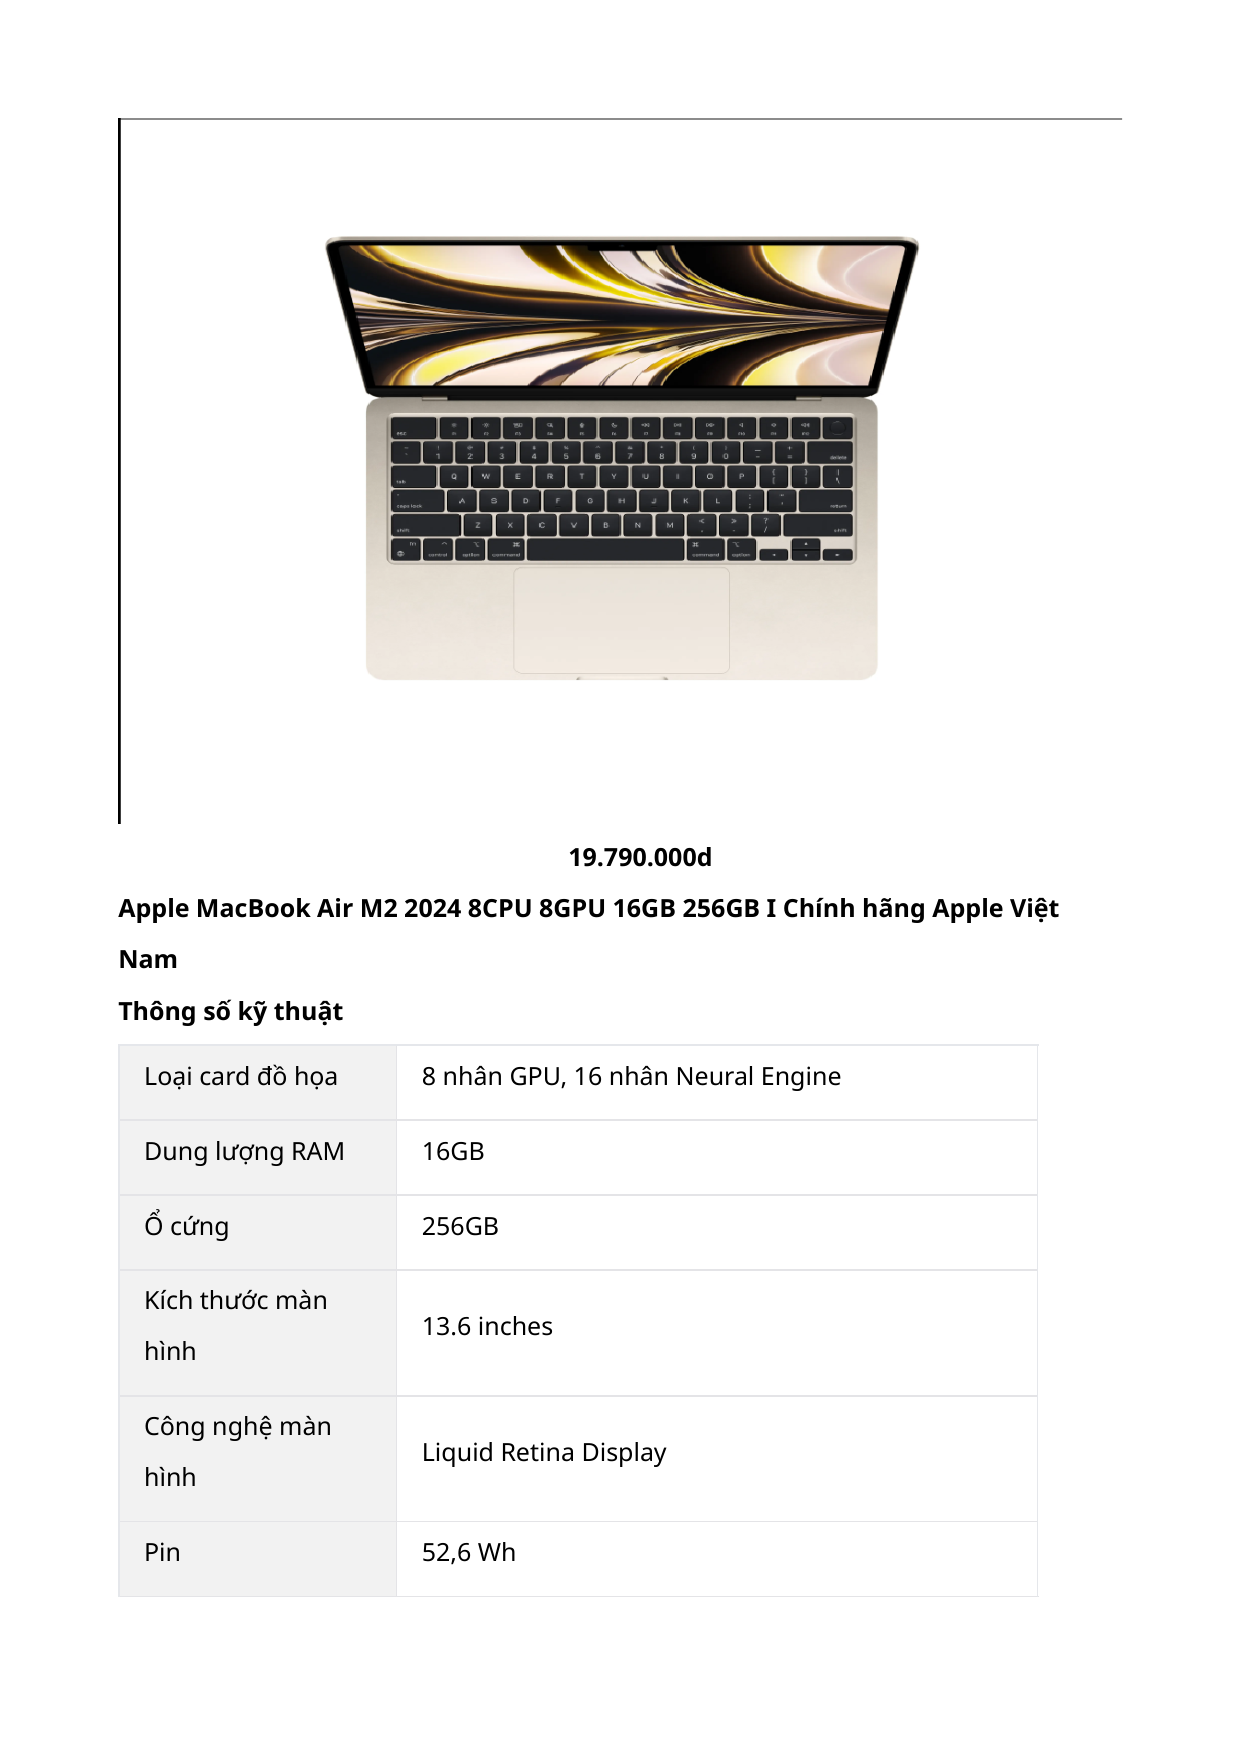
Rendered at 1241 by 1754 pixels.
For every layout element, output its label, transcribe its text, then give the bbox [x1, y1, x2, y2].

table_cell Kích thước màn hình [120, 1271, 396, 1395]
table_header Loại card đồ họa [120, 1046, 396, 1119]
table_cell 16GB [397, 1121, 1037, 1194]
table_cell Pin [120, 1522, 396, 1596]
text Apple MacBook Air M2 2024 8CPU 8GPU 16GB 256GB I Chính hãng Apple Việt Nam [118, 891, 1122, 976]
table_cell 13.6 inches [397, 1271, 1037, 1395]
table_cell Dung lượng RAM [120, 1121, 396, 1194]
table_cell Công nghệ màn hình [120, 1397, 396, 1521]
table_cell 256GB [397, 1196, 1037, 1269]
table_cell 52,6 Wh [397, 1522, 1037, 1596]
table_header 8 nhân GPU, 16 nhân Neural Engine [397, 1046, 1037, 1119]
text 19.790.000d [118, 840, 1122, 874]
text Thông số kỹ thuật [118, 993, 1122, 1027]
picture [118, 118, 1123, 824]
table_cell Liquid Retina Display [397, 1397, 1037, 1521]
table_cell Ổ cứng [120, 1196, 396, 1269]
